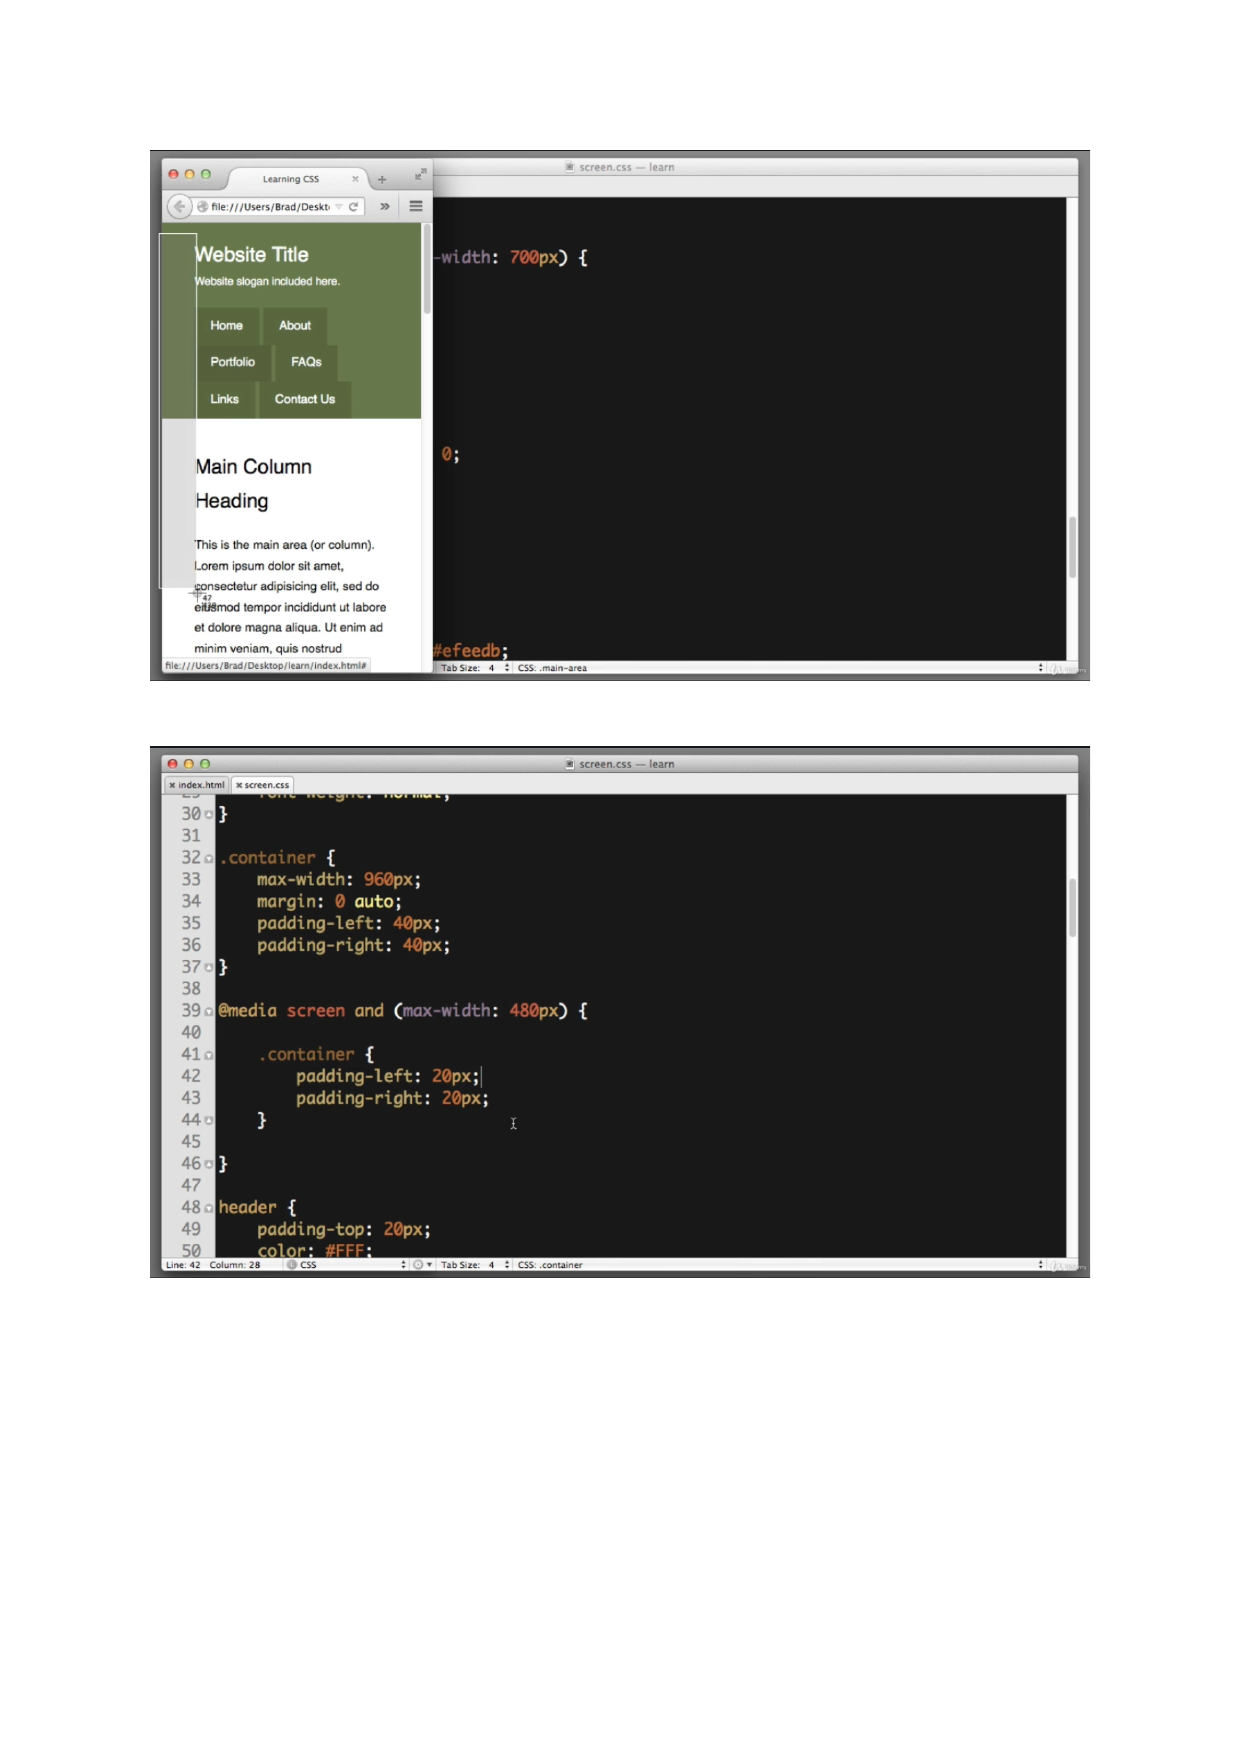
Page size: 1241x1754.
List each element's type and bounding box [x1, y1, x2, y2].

picture [150, 746, 1091, 1278]
picture [150, 150, 1091, 681]
